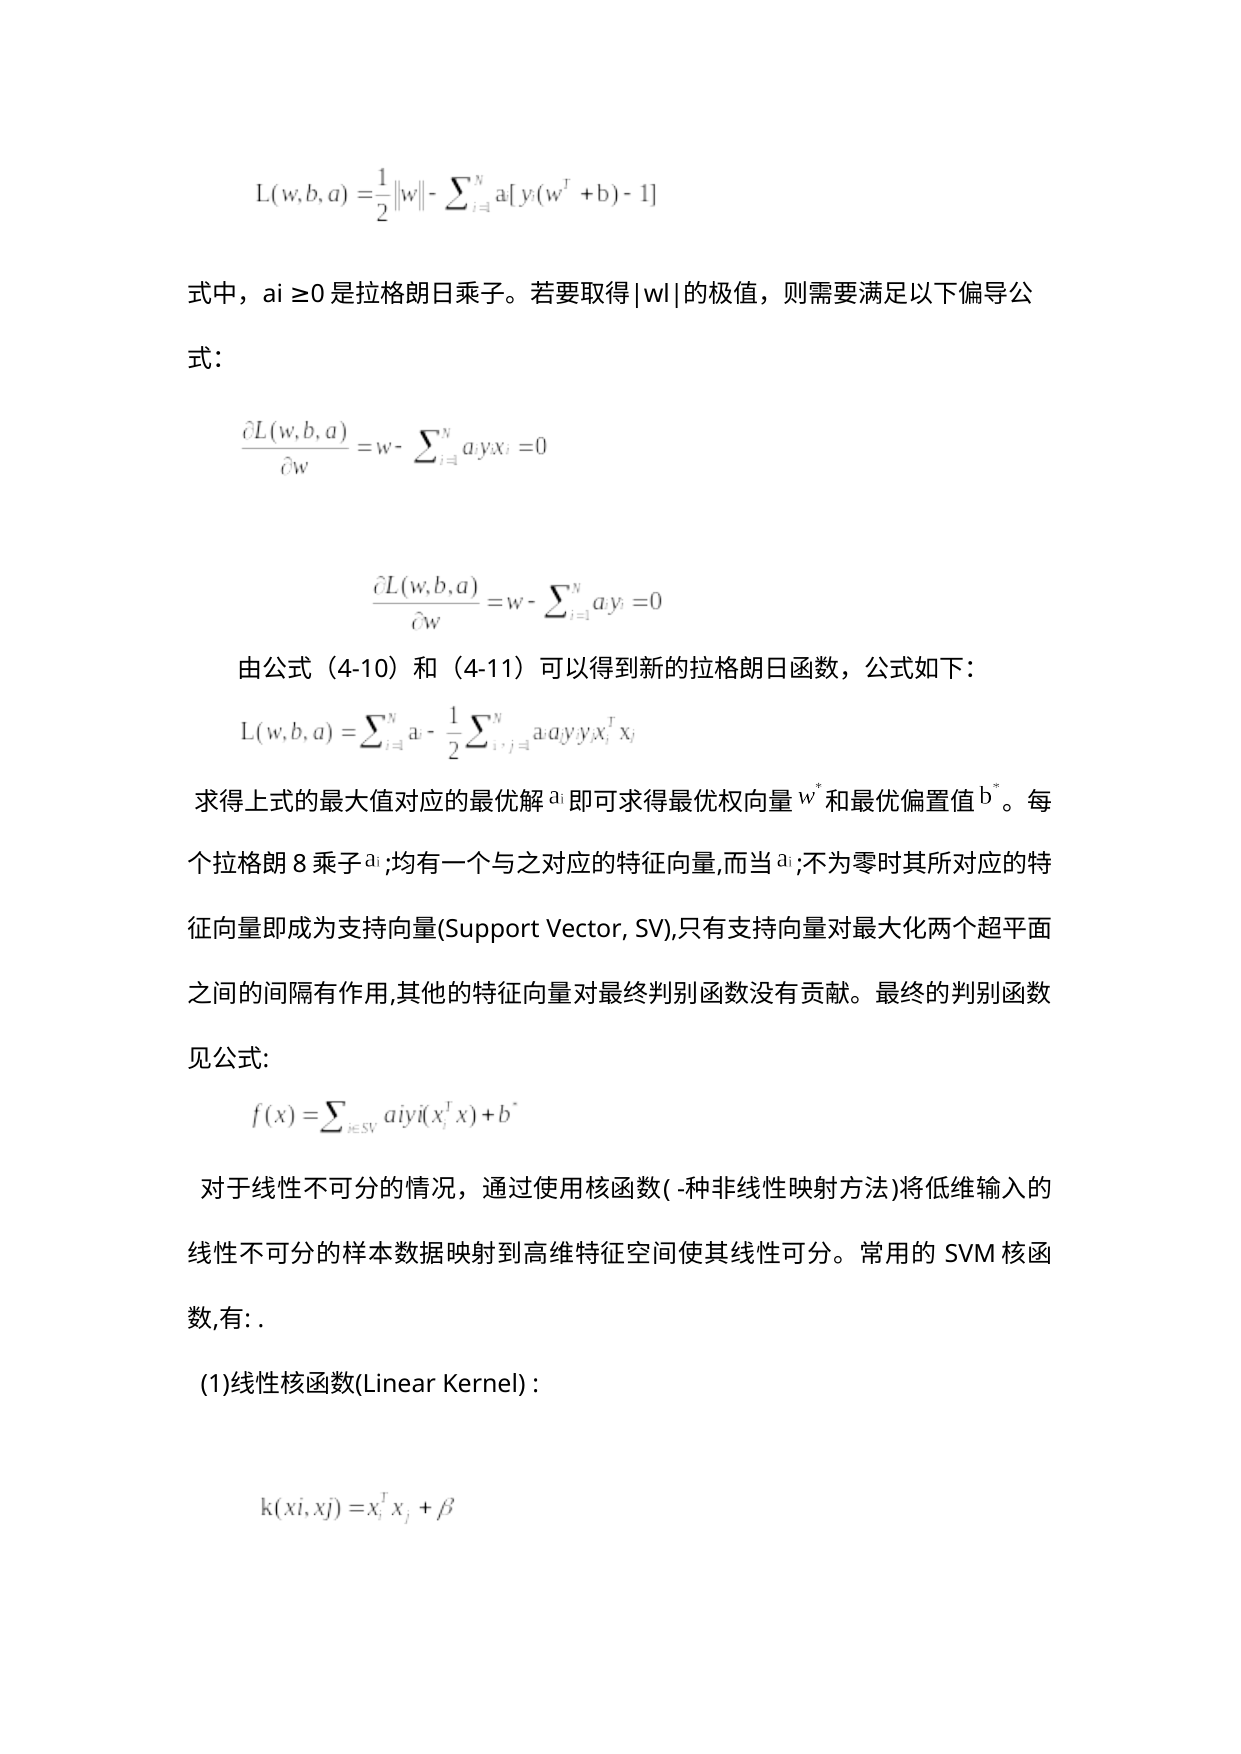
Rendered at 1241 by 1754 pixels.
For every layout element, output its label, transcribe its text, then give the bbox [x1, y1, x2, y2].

list 由公式（4-10）和（4-11）可以得到新的拉格朗日函数，公式如下： [187, 634, 1053, 699]
text 式中，ai ≥0是拉格朗日乘子。若要取得|wl|的极值，则需要满足以下偏导公 式： [187, 162, 1053, 389]
list 求得上式的最大值对应的最优解即可求得最优权向量和最优偏置值。每个拉格朗8乘子;均有一个与之对应的特征向量,而当;不为零时其所对应的特征向量即成为支持向量(Support Vector, SV),只有支持向量对最大化两个超平面之间的间隔有作用,其他的特征向量对最终判别函数没有贡献。最终的判别函数见公式: 对于线性不可分的情况，通过使用核函数( -种非线性映射方法)将低维输入的线性不可分的样本数据映射到高维特征空间使其线性可分。常用的SVM核函数,有: . (1)线性核函数(Linear Kernel) : [187, 699, 1053, 1544]
